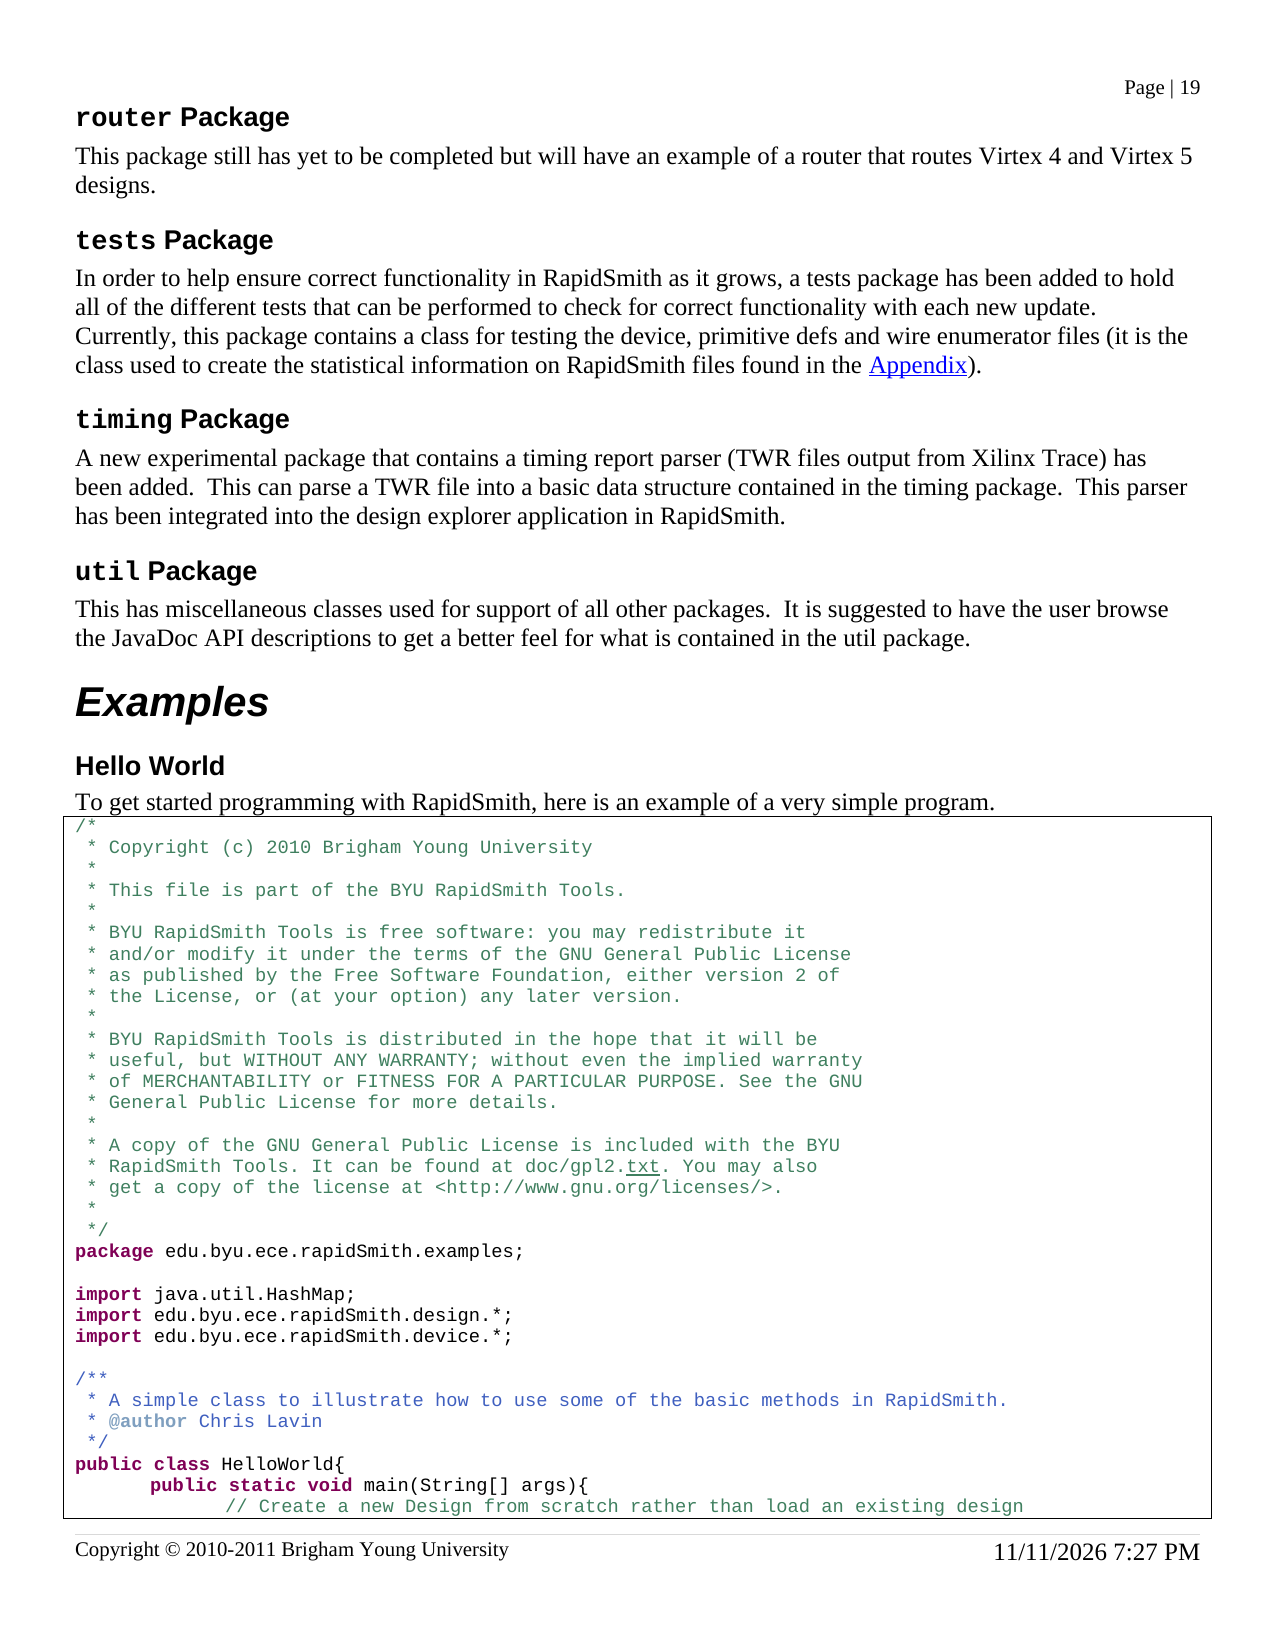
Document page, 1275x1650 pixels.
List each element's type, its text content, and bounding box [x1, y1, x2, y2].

subtitle Examples [75, 677, 1200, 725]
subtitle timing Package [75, 403, 1200, 437]
text This package still has yet to be completed but will have an example of a router that routes Virtex 4 and Virtex 5 designs. [75, 141, 1200, 199]
text This has miscellaneous classes used for support of all other packages. It is suggested to have the user browse the JavaDoc API descriptions to get a better feel for what is contained in the util package. [75, 594, 1200, 652]
text To get started programming with RapidSmith, here is an example of a very simple program. [75, 787, 1200, 816]
subtitle router Package [75, 101, 1200, 135]
subtitle Hello World [75, 750, 1200, 781]
text A new experimental package that contains a timing report parser (TWR files output from Xilinx Trace) has been added. This can parse a TWR file into a basic data structure contained in the timing package. This parser has been integrated into the design explorer application in RapidSmith. [75, 443, 1200, 529]
subtitle util Package [75, 554, 1200, 588]
text In order to help ensure correct functionality in RapidSmith as it grows, a tests package has been added to hold all of the different tests that can be performed to check for correct functionality with each new update. Currently, this package contains a class for testing the device, primitive defs and wire enumerator files (it is the class used to create the statistical information on RapidSmith files found in the Appendix). [75, 263, 1200, 378]
subtitle tests Package [75, 224, 1200, 257]
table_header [64, 817, 1211, 1518]
